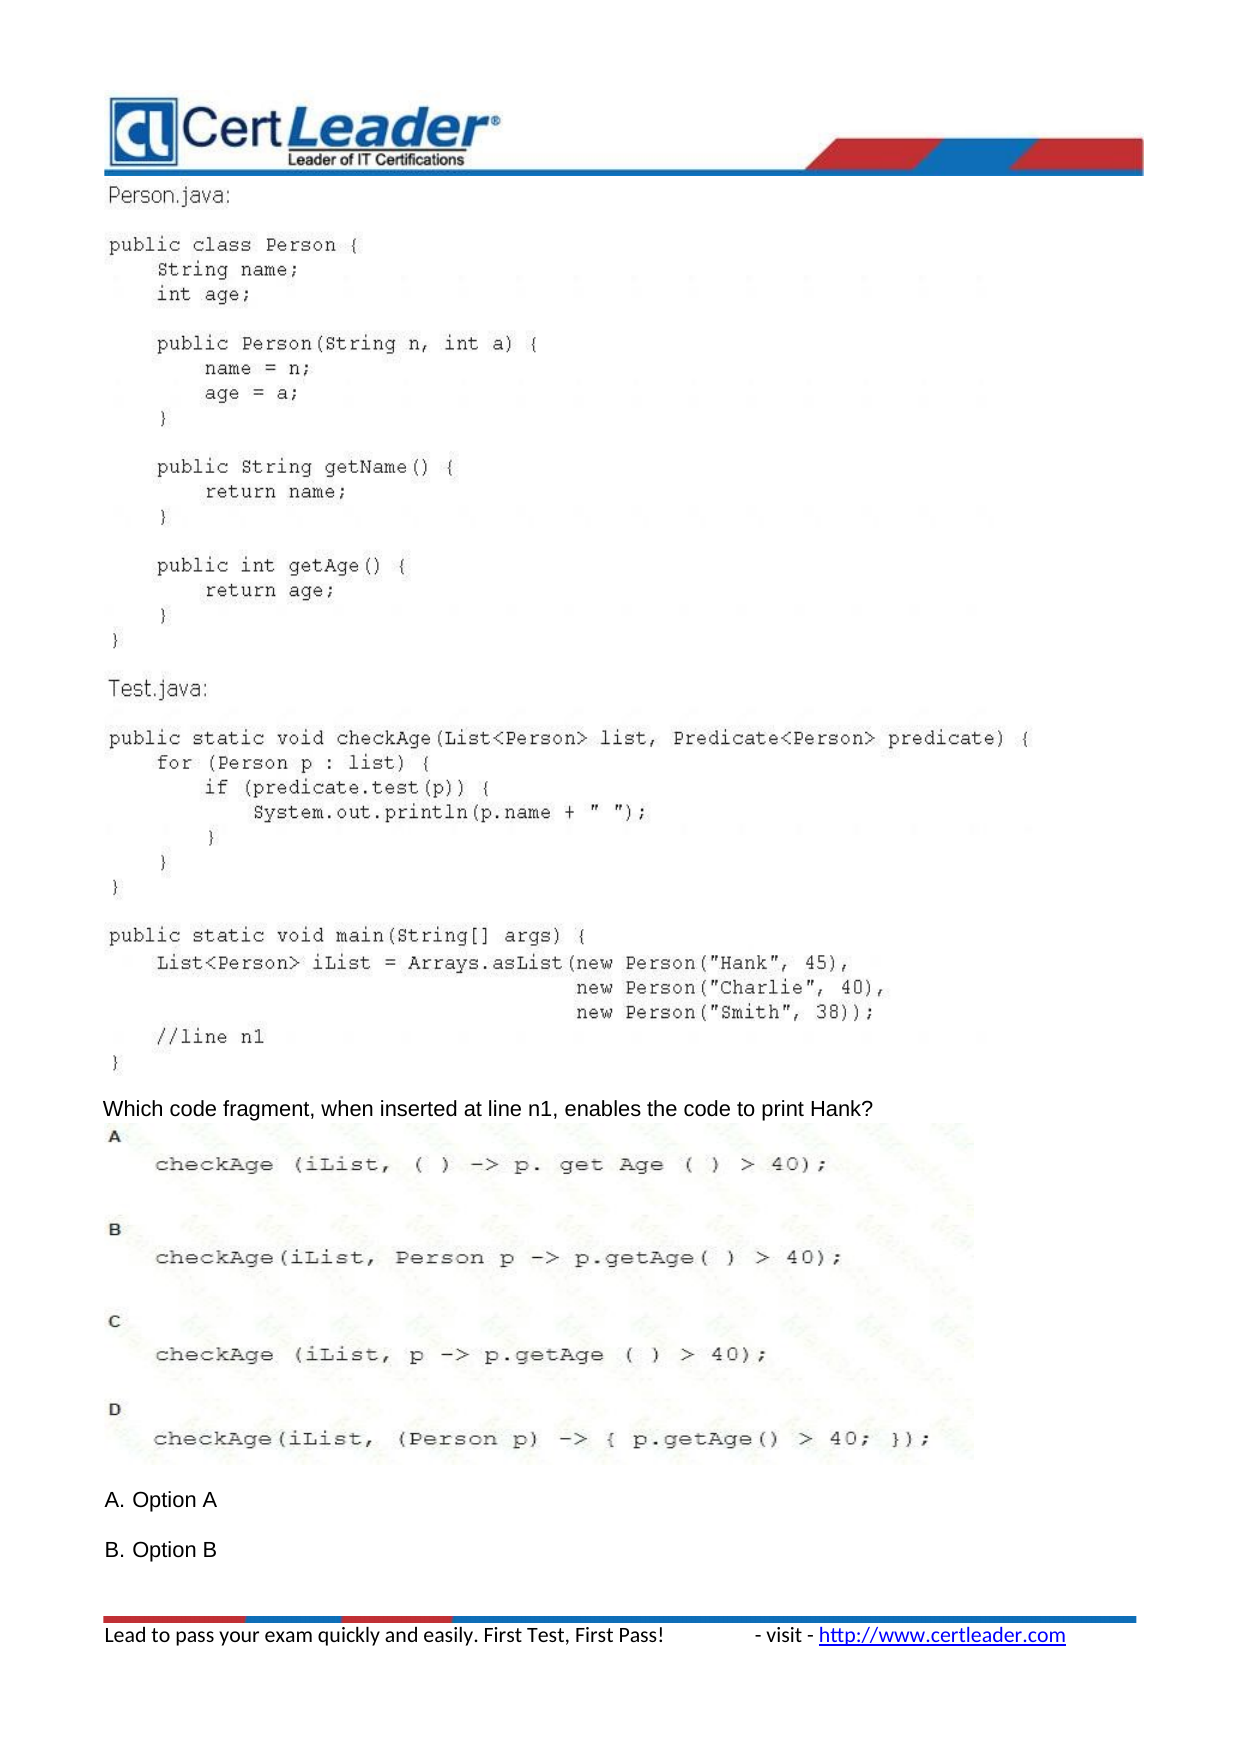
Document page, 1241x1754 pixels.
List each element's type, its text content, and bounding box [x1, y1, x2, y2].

picture [104, 178, 1033, 1076]
list Option B [104, 1536, 1136, 1562]
picture [104, 1123, 974, 1465]
list Option A [104, 1487, 1136, 1513]
text Which code fragment, when inserted at line n1, enables the code to print Hank? [103, 1096, 1136, 1122]
picture [104, 90, 1144, 176]
picture [103, 1616, 1137, 1623]
